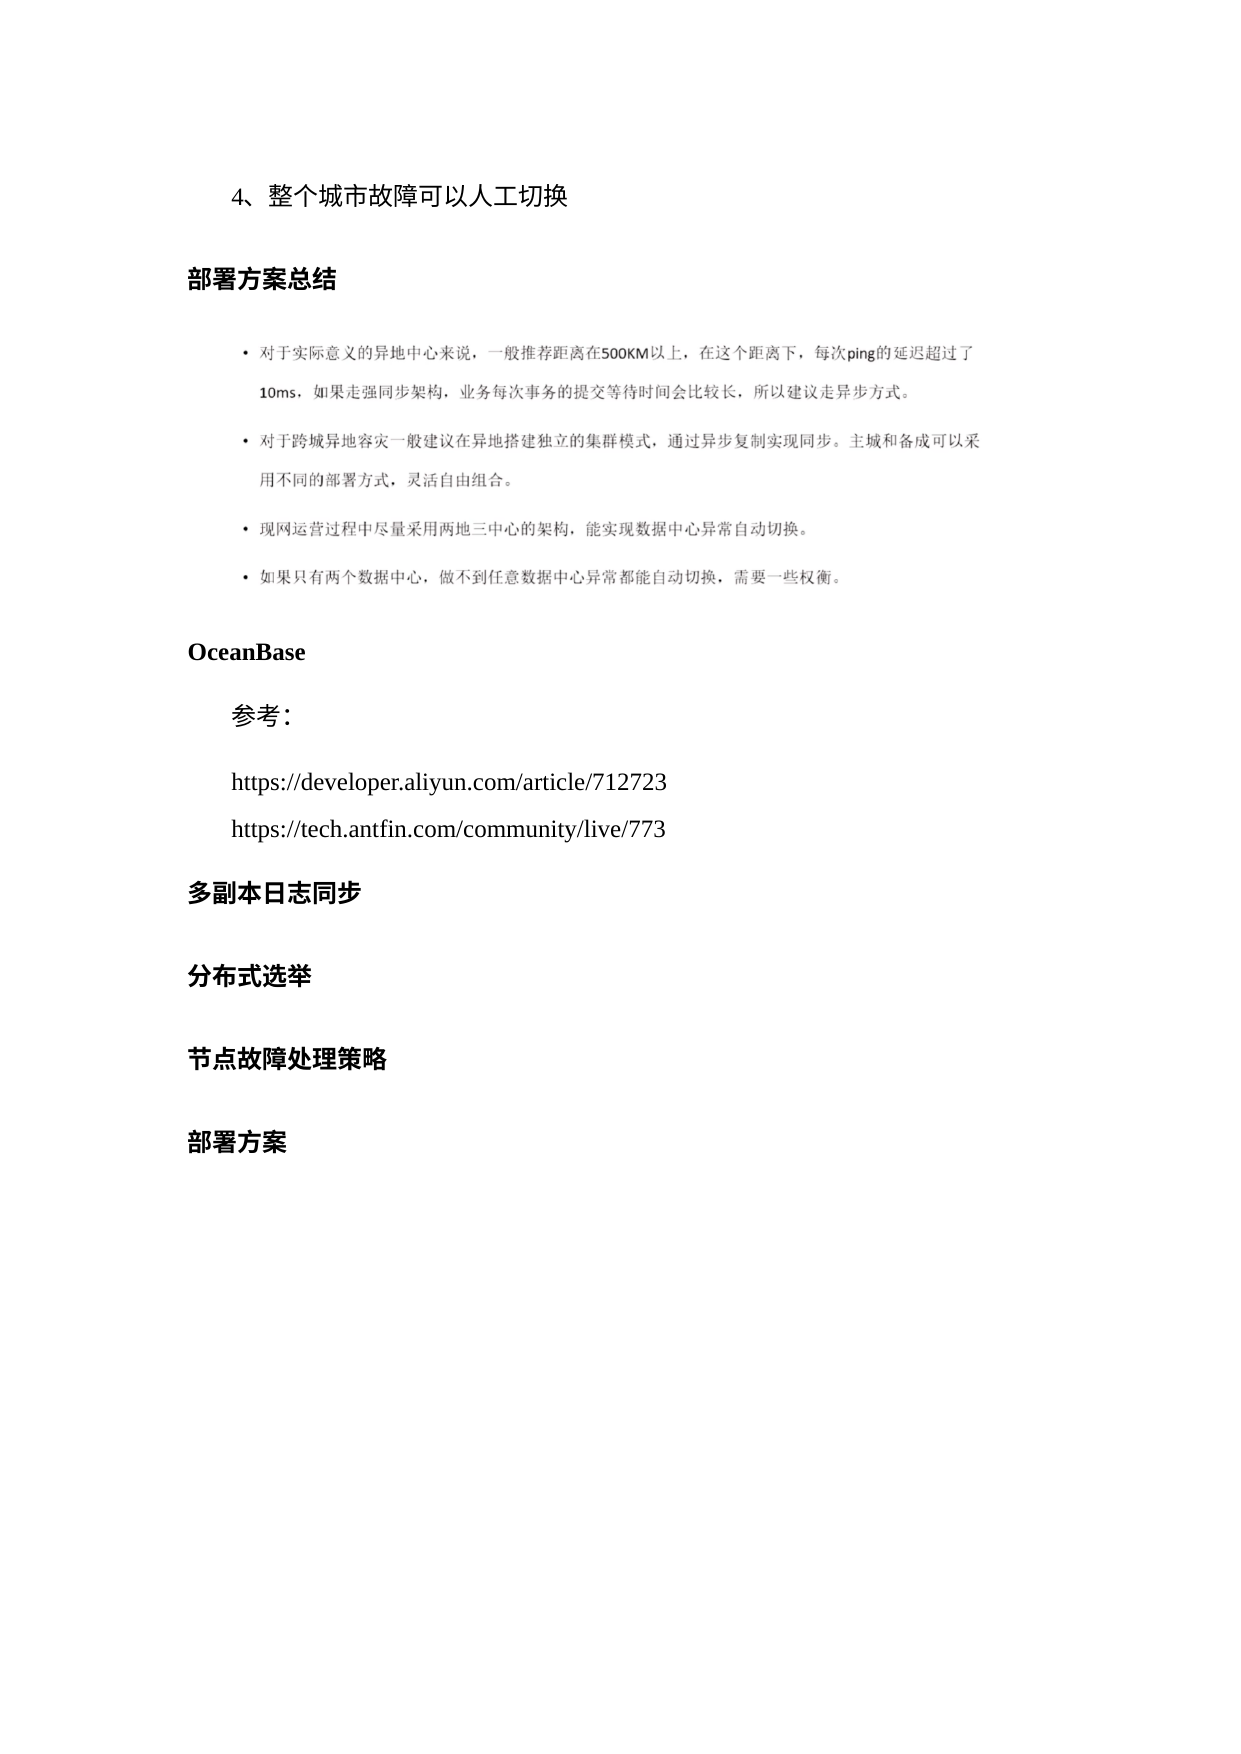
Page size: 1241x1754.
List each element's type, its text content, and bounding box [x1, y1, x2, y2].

subtitle 部署方案 [187, 1108, 1053, 1173]
subtitle 分布式选举 [187, 942, 1053, 1007]
text 参考： [187, 682, 1053, 747]
text https://tech.antfin.com/community/live/773 [187, 812, 1053, 844]
subtitle OceanBase [187, 635, 1053, 668]
text https://developer.aliyun.com/article/712723 [187, 765, 1053, 798]
subtitle 节点故障处理策略 [187, 1025, 1053, 1090]
subtitle 部署方案总结 [187, 245, 1053, 310]
picture [222, 328, 1018, 603]
list 整个城市故障可以人工切换 [187, 162, 1053, 227]
subtitle 多副本日志同步 [187, 859, 1053, 924]
